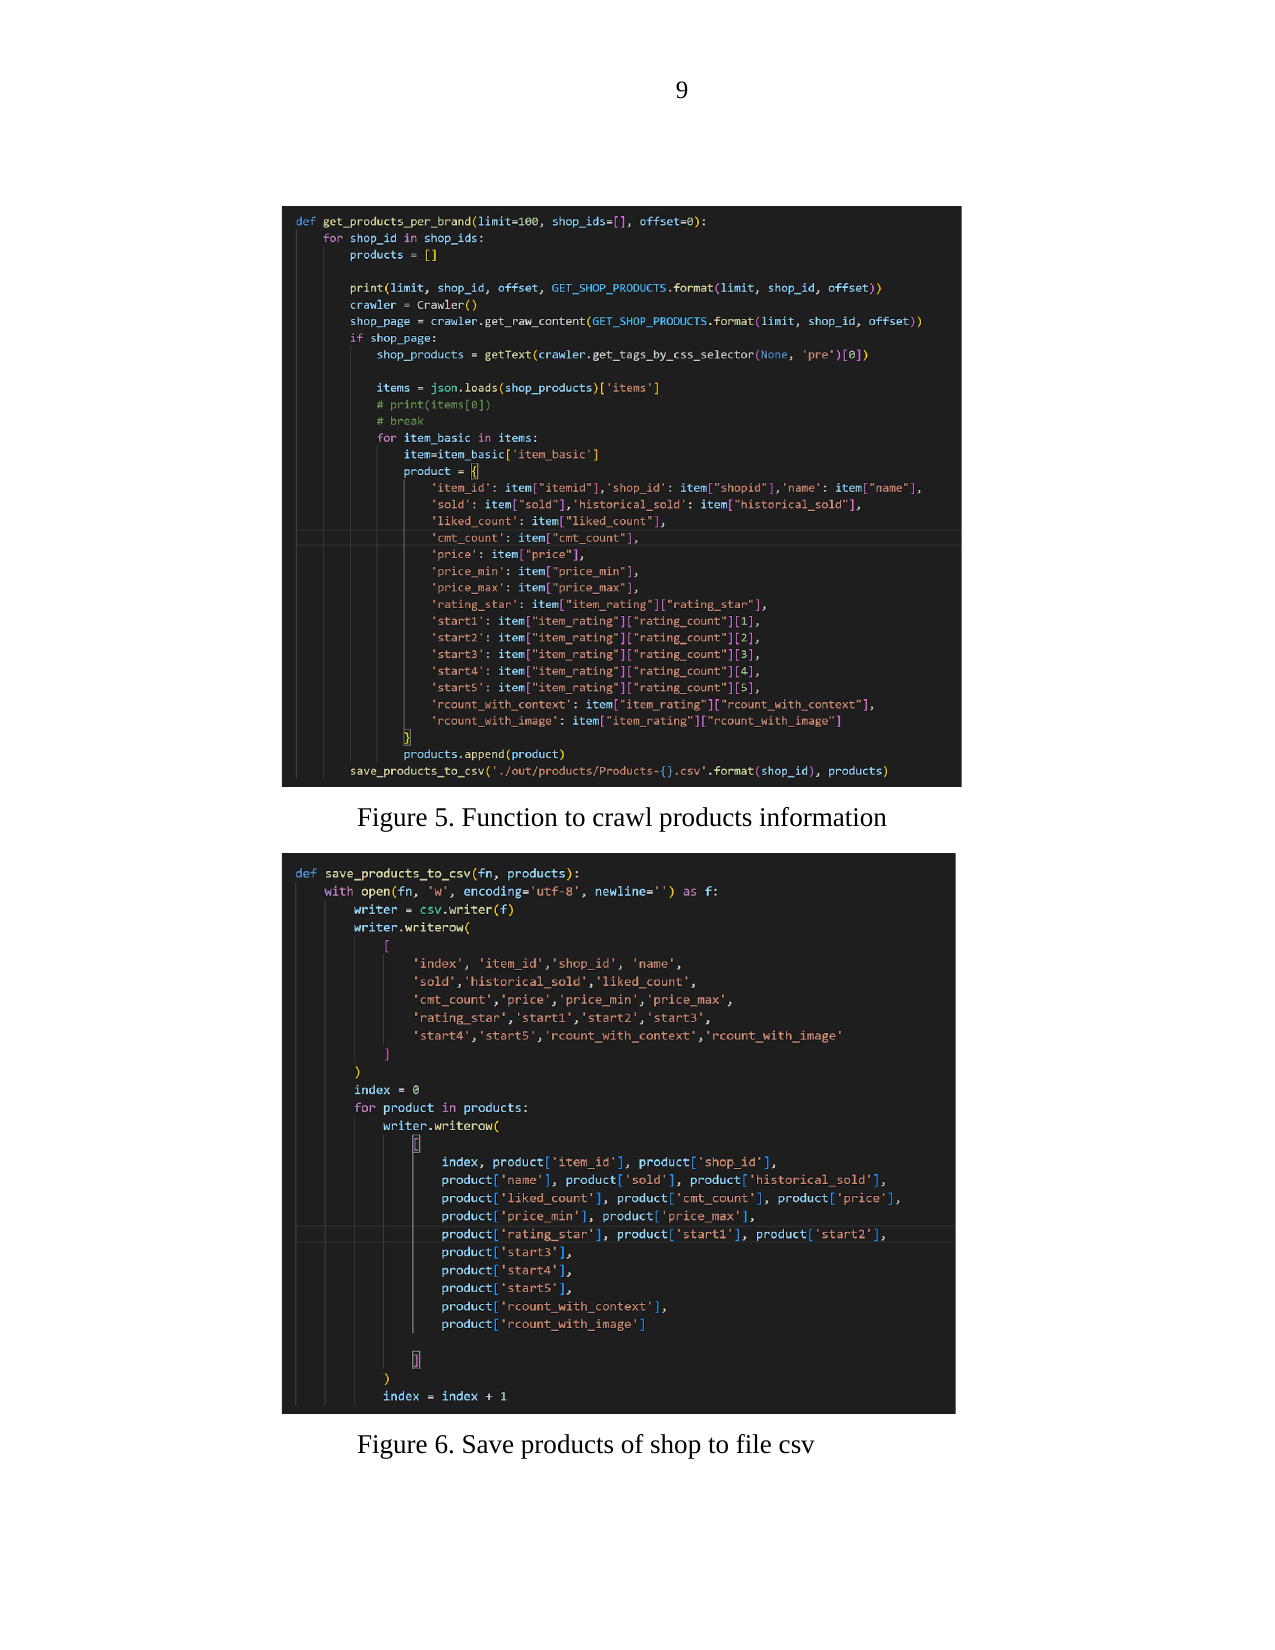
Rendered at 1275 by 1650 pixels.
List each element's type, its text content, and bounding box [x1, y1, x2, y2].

picture [281, 853, 956, 1414]
picture [281, 206, 962, 787]
